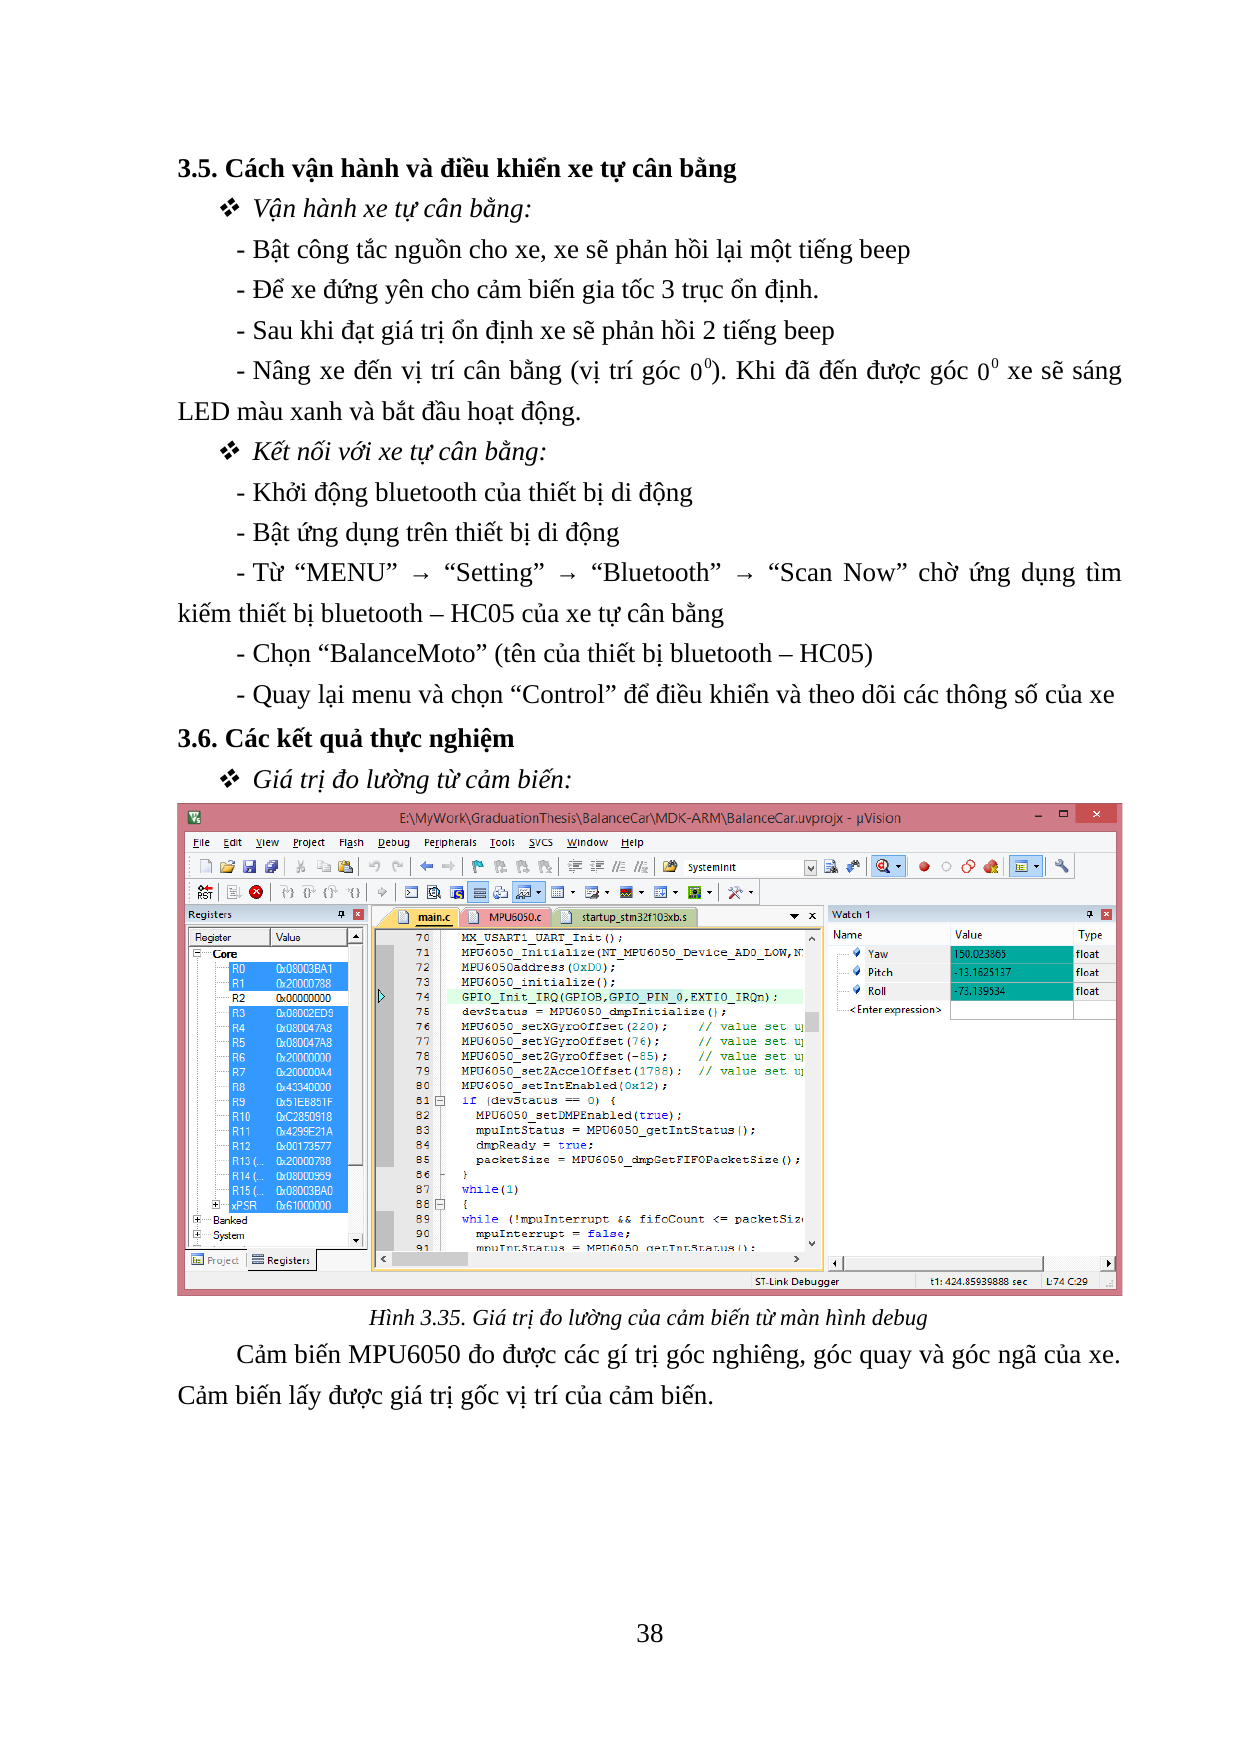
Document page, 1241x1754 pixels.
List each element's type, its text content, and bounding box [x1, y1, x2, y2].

picture [177, 803, 1123, 1296]
list Giá trị đo lường từ cảm biến: [215, 763, 1122, 794]
list Sau khi đạt giá trị ổn định xe sẽ phản hồi 2 tiếng beep [177, 314, 1122, 345]
list Từ “MENU” “Setting” “Bluetooth” “Scan Now” chờ ứng dụng tìm kiếm thiết bị bluetooth – HC05 của xe tự cân bằng [177, 556, 1122, 628]
list Khởi động bluetooth của thiết bị di động [177, 476, 1122, 507]
list Vận hành xe tự cân bằng: [215, 192, 1122, 223]
list Bật ứng dụng trên thiết bị di động [177, 516, 1122, 547]
list Chọn “BalanceMoto” (tên của thiết bị bluetooth – HC05) [177, 637, 1122, 668]
list Để xe đứng yên cho cảm biến gia tốc 3 trục ổn định. [177, 273, 1122, 304]
text Hình 3.35. Giá trị đo lường của cảm biến từ màn hình debug [177, 1304, 1122, 1331]
list Quay lại menu và chọn “Control” để điều khiển và theo dõi các thông số của xe [177, 678, 1122, 709]
subtitle 3.6. Các kết quả thực nghiệm [177, 722, 1122, 753]
subtitle 3.5. Cách vận hành và điều khiển xe tự cân bằng [177, 152, 1122, 183]
list Bật công tắc nguồn cho xe, xe sẽ phản hồi lại một tiếng beep [177, 233, 1122, 264]
list Kết nối với xe tự cân bằng: [215, 435, 1122, 466]
text Cảm biến MPU6050 đo được các gí trị góc nghiêng, góc quay và góc ngã của xe. Cảm biến lấy được giá trị gốc vị trí của cảm biến. [177, 1339, 1122, 1410]
list Nâng xe đến vị trí cân bằng (vị trí góc ). Khi đã đến được góc xe sẽ sáng LED màu xanh và bắt đầu hoạt động. [177, 354, 1122, 426]
